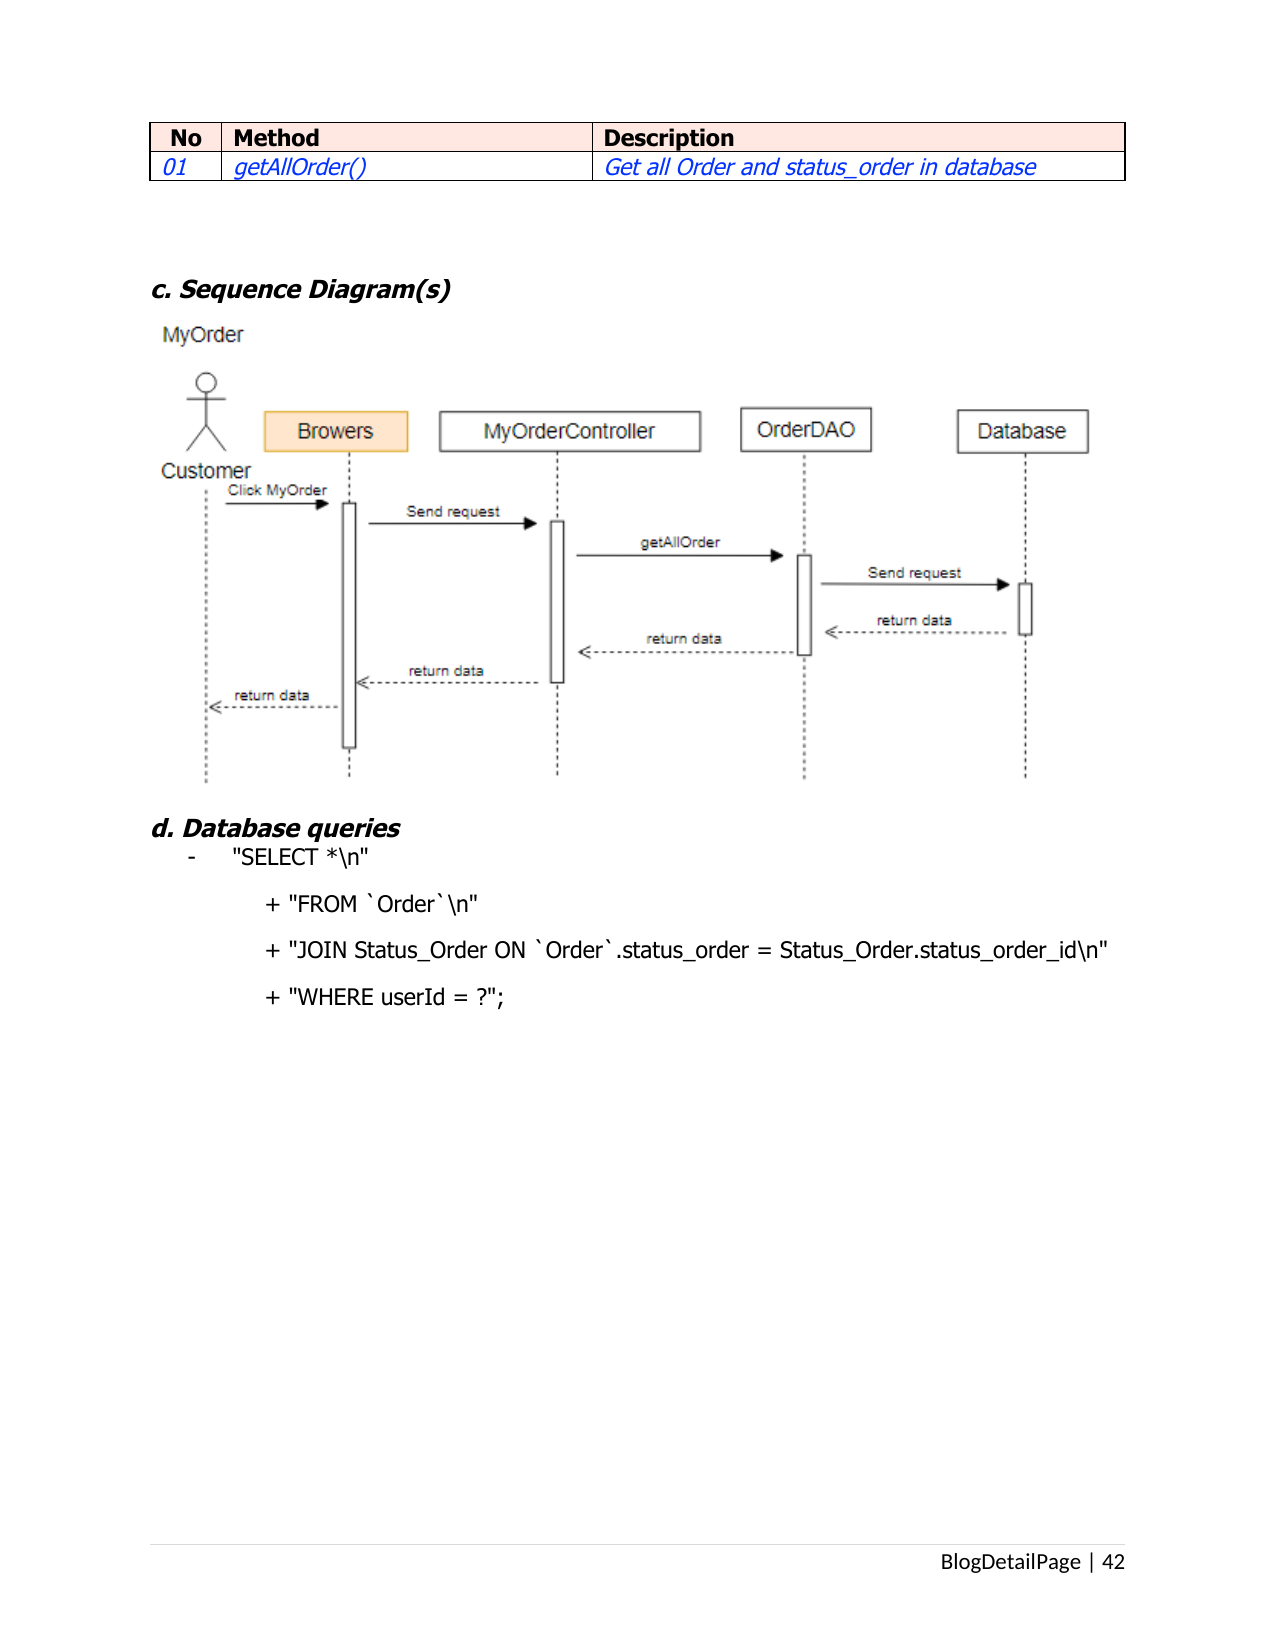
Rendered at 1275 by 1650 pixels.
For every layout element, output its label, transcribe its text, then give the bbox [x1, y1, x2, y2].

table_header Method [222, 123, 592, 151]
table_cell Get all Order and status_order in database [593, 152, 1124, 180]
text + "WHERE userId = ?"; [150, 982, 1125, 1010]
table_cell 01 [151, 152, 221, 180]
text + "JOIN Status_Order ON `Order`.status_order = Status_Order.status_order_id\n" [150, 936, 1125, 964]
subtitle c. Sequence Diagram(s) [150, 274, 1125, 304]
subtitle d. Database queries [150, 813, 1125, 843]
list "SELECT *\n" [187, 843, 1125, 871]
text + "FROM `Order`\n" [150, 889, 1125, 917]
table_header Description [593, 123, 1124, 151]
picture [150, 304, 1125, 794]
table_cell getAllOrder() [222, 152, 592, 180]
table_header No [151, 123, 221, 151]
